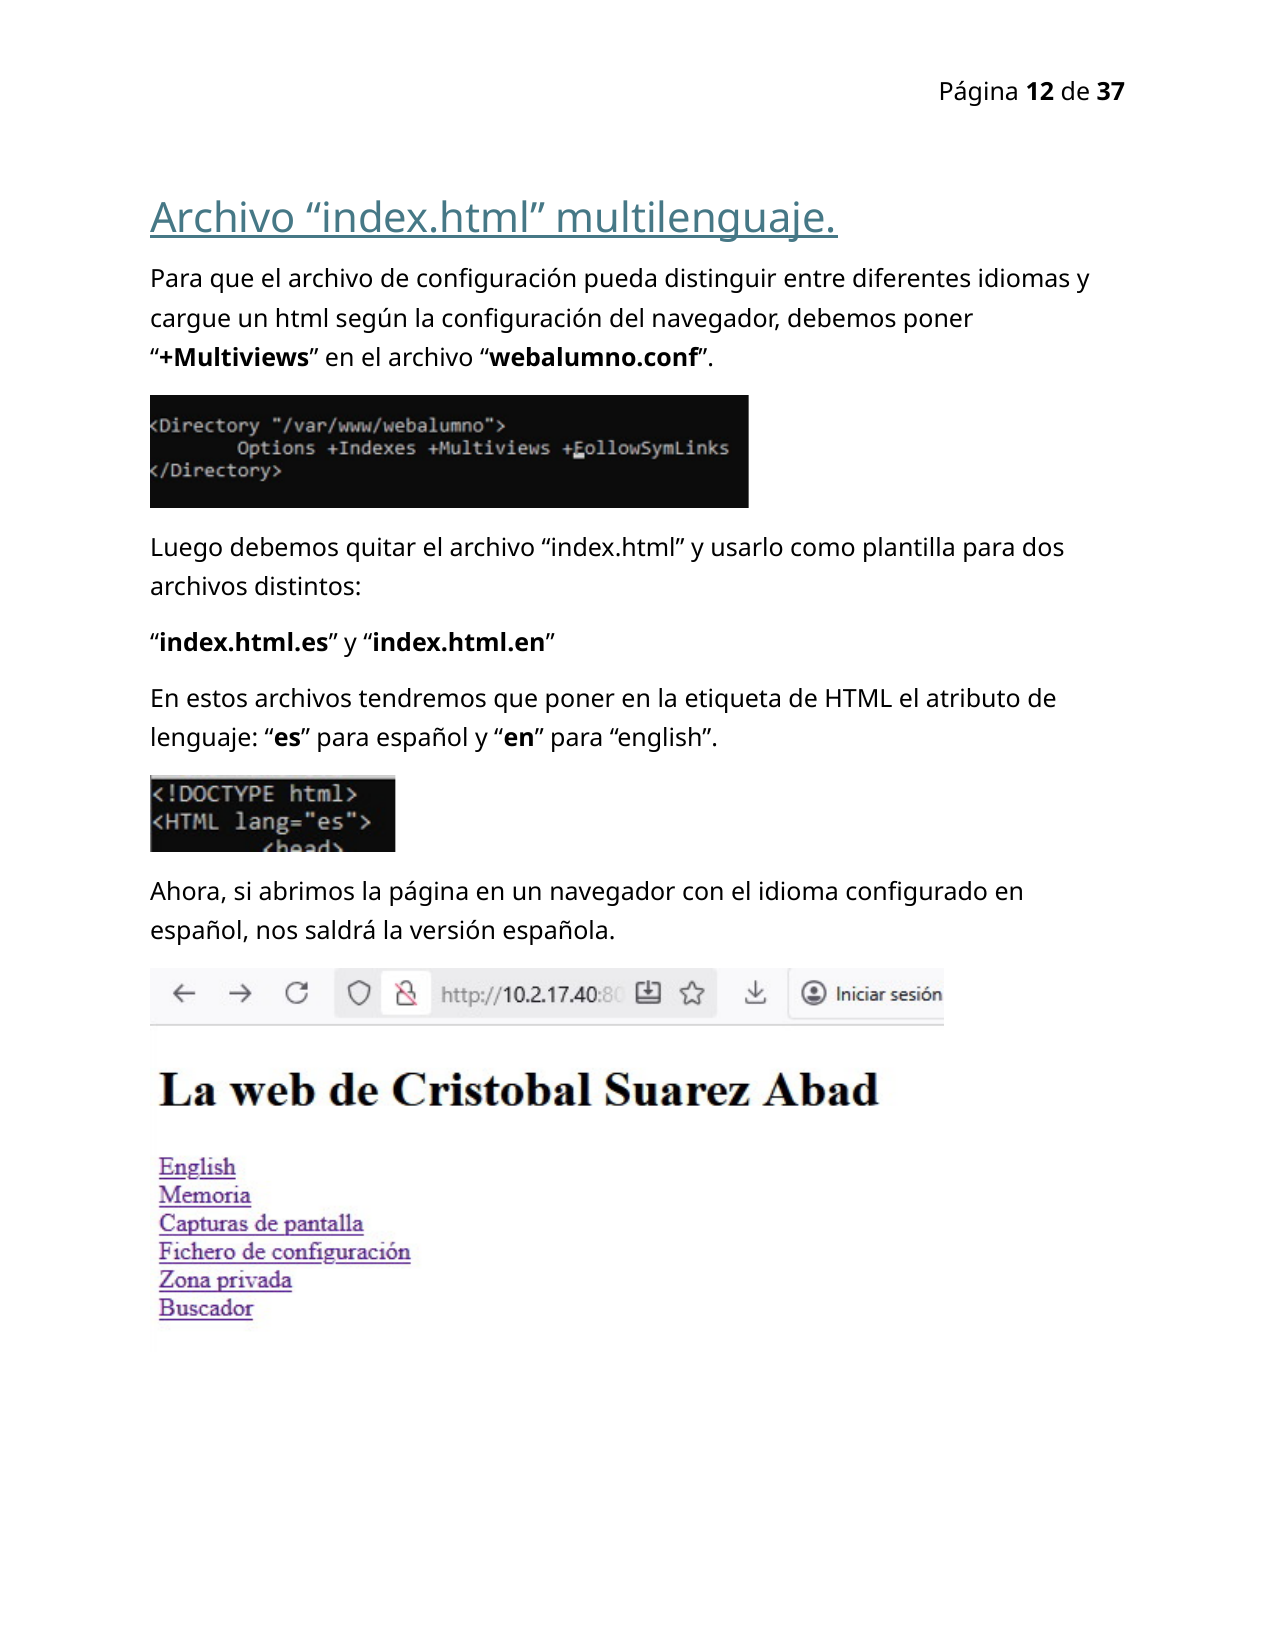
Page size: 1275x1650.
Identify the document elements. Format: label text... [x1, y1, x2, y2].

text Para que el archivo de configuración pueda distinguir entre diferentes idiomas y cargue un html según la configuración del navegador, debemos poner “+Multiviews” en el archivo “webalumno.conf”. [150, 261, 1125, 373]
subtitle Archivo “index.html” multilenguaje. [150, 187, 1125, 244]
text En estos archivos tendremos que poner en la etiqueta de HTML el atributo de lenguaje: “es” para español y “en” para “english”. [150, 680, 1125, 753]
picture [150, 775, 396, 852]
text “index.html.es” y “index.html.en” [150, 624, 1125, 658]
text Ahora, si abrimos la página en un navegador con el idioma configurado en español, nos saldrá la versión española. [150, 874, 1125, 947]
picture [150, 395, 749, 508]
text Luego debemos quitar el archivo “index.html” y usarlo como plantilla para dos archivos distintos: [150, 529, 1125, 603]
picture [150, 968, 944, 1352]
